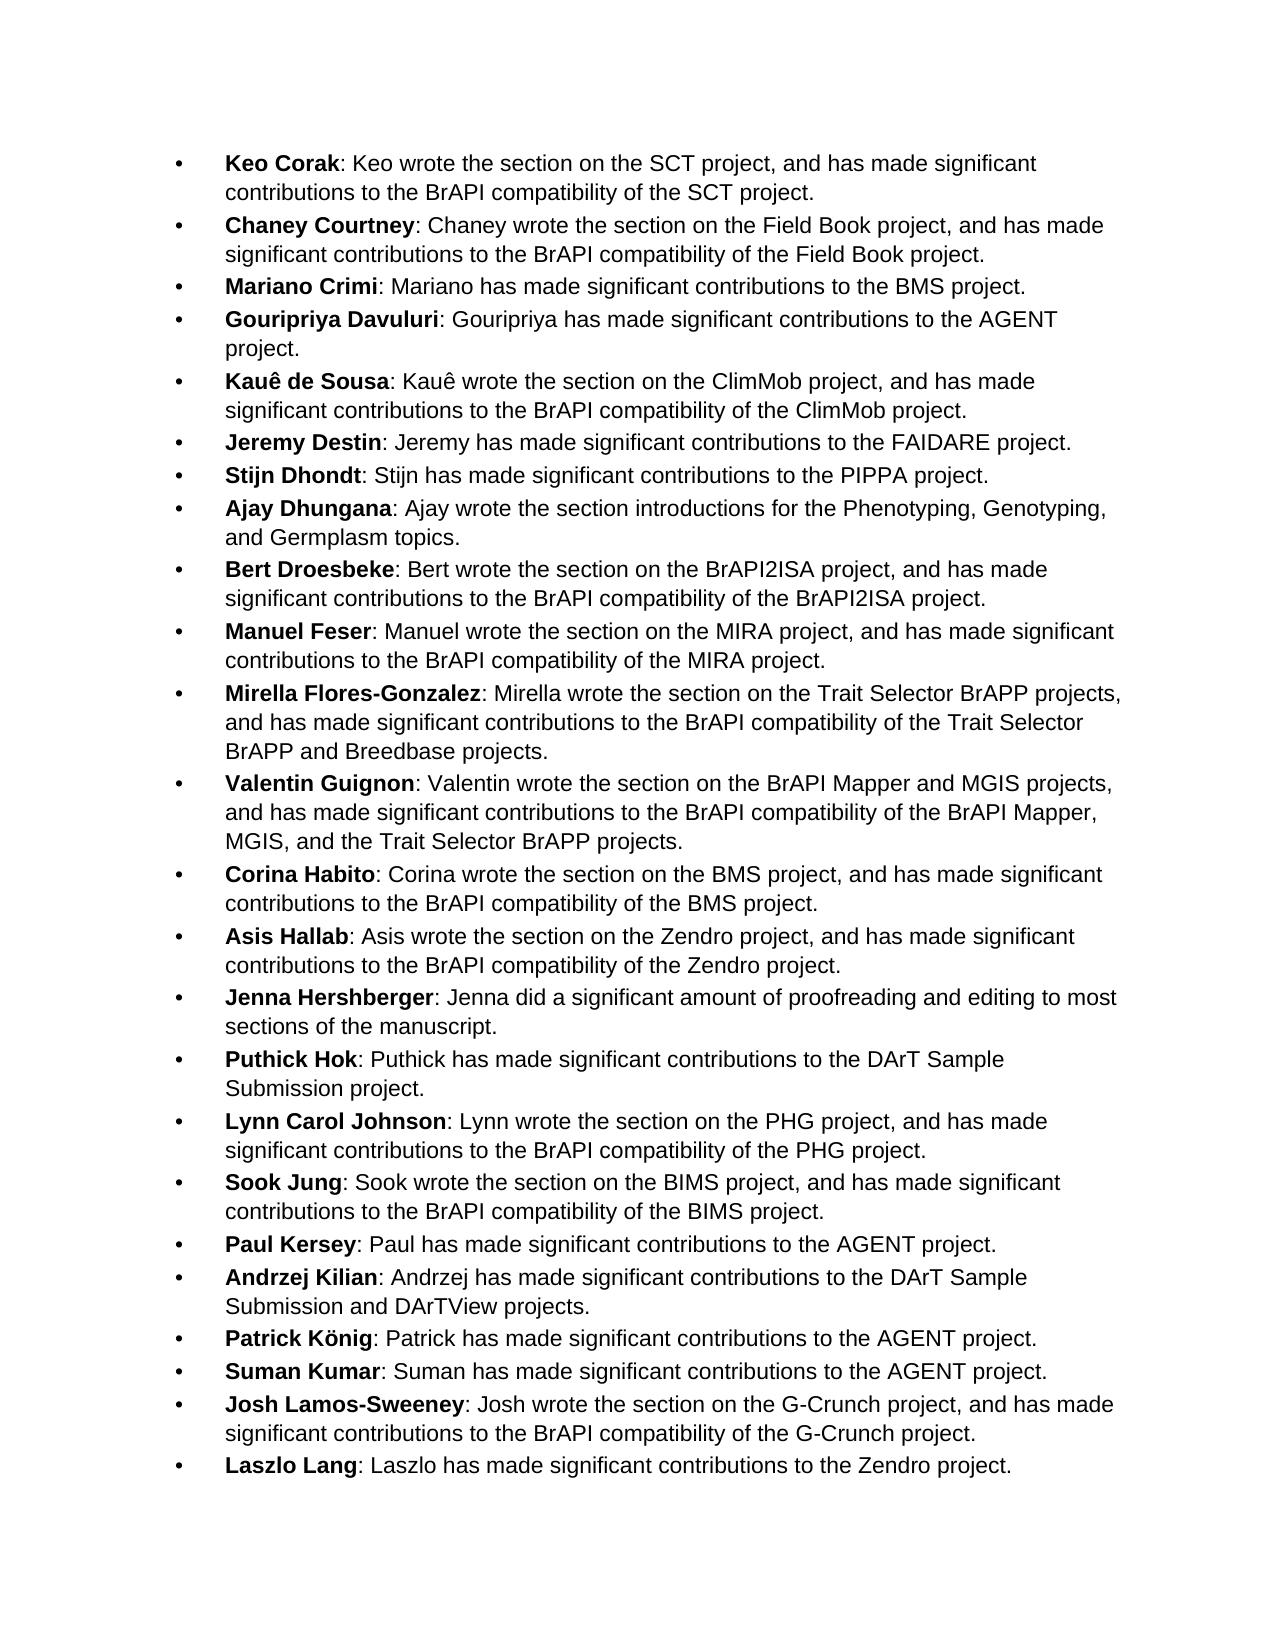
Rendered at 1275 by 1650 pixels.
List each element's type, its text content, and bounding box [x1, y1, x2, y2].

list Chaney Courtney: Chaney wrote the section on the Field Book project, and has made significant contributions to the BrAPI compatibility of the Field Book project. [175, 212, 1125, 267]
list Ajay Dhungana: Ajay wrote the section introductions for the Phenotyping, Genotyping, and Germplasm topics. [175, 495, 1125, 550]
list Laszlo Lang: Laszlo has made significant contributions to the Zendro project. [175, 1452, 1125, 1479]
list Patrick König: Patrick has made significant contributions to the AGENT project. [175, 1325, 1125, 1352]
list Suman Kumar: Suman has made significant contributions to the AGENT project. [175, 1358, 1125, 1384]
list Corina Habito: Corina wrote the section on the BMS project, and has made significant contributions to the BrAPI compatibility of the BMS project. [175, 861, 1125, 916]
list Mirella Flores-Gonzalez: Mirella wrote the section on the Trait Selector BrAPP projects, and has made significant contributions to the BrAPI compatibility of the Trait Selector BrAPP and Breedbase projects. [175, 680, 1125, 764]
list Paul Kersey: Paul has made significant contributions to the AGENT project. [175, 1231, 1125, 1257]
list Stijn Dhondt: Stijn has made significant contributions to the PIPPA project. [175, 462, 1125, 488]
list Josh Lamos-Sweeney: Josh wrote the section on the G-Crunch project, and has made significant contributions to the BrAPI compatibility of the G-Crunch project. [175, 1391, 1125, 1446]
list Mariano Crimi: Mariano has made significant contributions to the BMS project. [175, 273, 1125, 300]
list Jeremy Destin: Jeremy has made significant contributions to the FAIDARE project. [175, 429, 1125, 456]
list Sook Jung: Sook wrote the section on the BIMS project, and has made significant contributions to the BrAPI compatibility of the BIMS project. [175, 1169, 1125, 1225]
list Gouripriya Davuluri: Gouripriya has made significant contributions to the AGENT project. [175, 306, 1125, 361]
list Puthick Hok: Puthick has made significant contributions to the DArT Sample Submission project. [175, 1046, 1125, 1101]
list Andrzej Kilian: Andrzej has made significant contributions to the DArT Sample Submission and DArTView projects. [175, 1264, 1125, 1319]
list Keo Corak: Keo wrote the section on the SCT project, and has made significant contributions to the BrAPI compatibility of the SCT project. [175, 150, 1125, 205]
list Bert Droesbeke: Bert wrote the section on the BrAPI2ISA project, and has made significant contributions to the BrAPI compatibility of the BrAPI2ISA project. [175, 556, 1125, 612]
list Valentin Guignon: Valentin wrote the section on the BrAPI Mapper and MGIS projects, and has made significant contributions to the BrAPI compatibility of the BrAPI Mapper, MGIS, and the Trait Selector BrAPP projects. [175, 770, 1125, 855]
list Kauê de Sousa: Kauê wrote the section on the ClimMob project, and has made significant contributions to the BrAPI compatibility of the ClimMob project. [175, 368, 1125, 423]
list Jenna Hershberger: Jenna did a significant amount of proofreading and editing to most sections of the manuscript. [175, 984, 1125, 1040]
list Manuel Feser: Manuel wrote the section on the MIRA project, and has made significant contributions to the BrAPI compatibility of the MIRA project. [175, 618, 1125, 673]
list Lynn Carol Johnson: Lynn wrote the section on the PHG project, and has made significant contributions to the BrAPI compatibility of the PHG project. [175, 1108, 1125, 1163]
list Asis Hallab: Asis wrote the section on the Zendro project, and has made significant contributions to the BrAPI compatibility of the Zendro project. [175, 923, 1125, 978]
